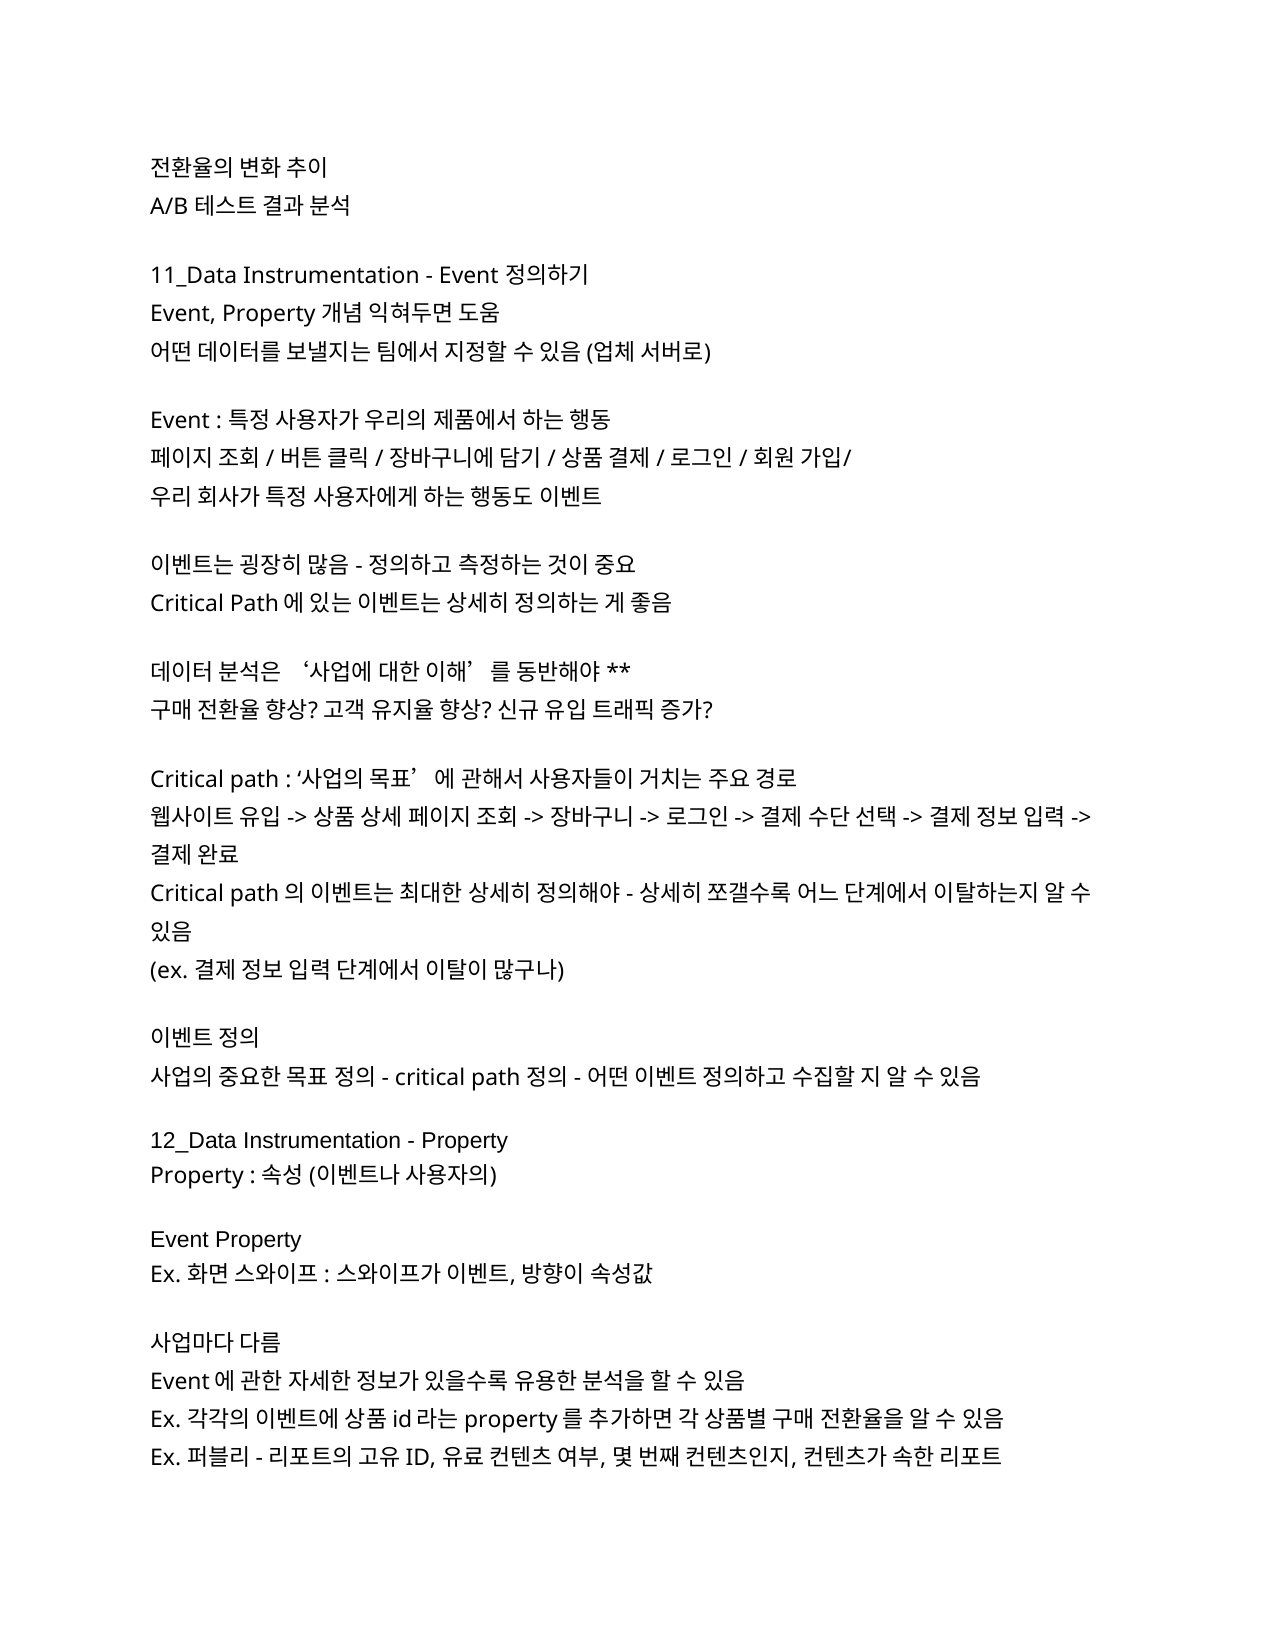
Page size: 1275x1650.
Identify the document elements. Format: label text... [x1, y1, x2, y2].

text Ex. 각각의 이벤트에 상품 id라는 property를 추가하면 각 상품별 구매 전환율을 알 수 있음 [150, 1401, 1125, 1434]
text (ex. 결제 정보 입력 단계에서 이탈이 많구나) [150, 952, 1125, 985]
text Property : 속성 (이벤트나 사용자의) [150, 1157, 1125, 1190]
text Event Property [150, 1226, 1125, 1252]
text Event : 특정 사용자가 우리의 제품에서 하는 행동 [150, 402, 1125, 435]
text 사업의 중요한 목표 정의 - critical path 정의 - 어떤 이벤트 정의하고 수집할 지 알 수 있음 [150, 1058, 1125, 1092]
text Critical path의 이벤트는 최대한 상세히 정의해야 - 상세히 쪼갤수록 어느 단계에서 이탈하는지 알 수 있음 [150, 875, 1125, 947]
text 12_Data Instrumentation - Property [150, 1127, 1125, 1153]
text 웹사이트 유입 -> 상품 상세 페이지 조회 -> 장바구니 -> 로그인 -> 결제 수단 선택 -> 결제 정보 입력 -> 결제 완료 [150, 799, 1125, 870]
text Ex. 화면 스와이프 : 스와이프가 이벤트, 방향이 속성값 [150, 1256, 1125, 1289]
text 데이터 분석은 ‘사업에 대한 이해’를 동반해야 ** [150, 654, 1125, 687]
text 구매 전환율 향상? 고객 유지율 향상? 신규 유입 트래픽 증가? [150, 692, 1125, 725]
text 전환율의 변화 추이 [150, 150, 1125, 183]
text 이벤트는 굉장히 많음 - 정의하고 측정하는 것이 중요 [150, 547, 1125, 580]
text 11_Data Instrumentation - Event 정의하기 [150, 257, 1125, 290]
text 페이지 조회 / 버튼 클릭 / 장바구니에 담기 / 상품 결제 / 로그인 / 회원 가입/ [150, 440, 1125, 473]
text Event, Property 개념 익혀두면 도움 [150, 295, 1125, 328]
text Critical Path에 있는 이벤트는 상세히 정의하는 게 좋음 [150, 585, 1125, 618]
text 사업마다 다름 [150, 1324, 1125, 1358]
text Critical path : ‘사업의 목표’에 관해서 사용자들이 거치는 주요 경로 [150, 761, 1125, 794]
text 어떤 데이터를 보낼지는 팀에서 지정할 수 있음 (업체 서버로) [150, 333, 1125, 367]
text Event에 관한 자세한 정보가 있을수록 유용한 분석을 할 수 있음 [150, 1362, 1125, 1396]
text Ex. 퍼블리 - 리포트의 고유 ID, 유료 컨텐츠 여부, 몇 번째 컨텐츠인지, 컨텐츠가 속한 리포트 [150, 1439, 1125, 1472]
text A/B 테스트 결과 분석 [150, 188, 1125, 221]
text 우리 회사가 특정 사용자에게 하는 행동도 이벤트 [150, 478, 1125, 512]
text 이벤트 정의 [150, 1020, 1125, 1053]
